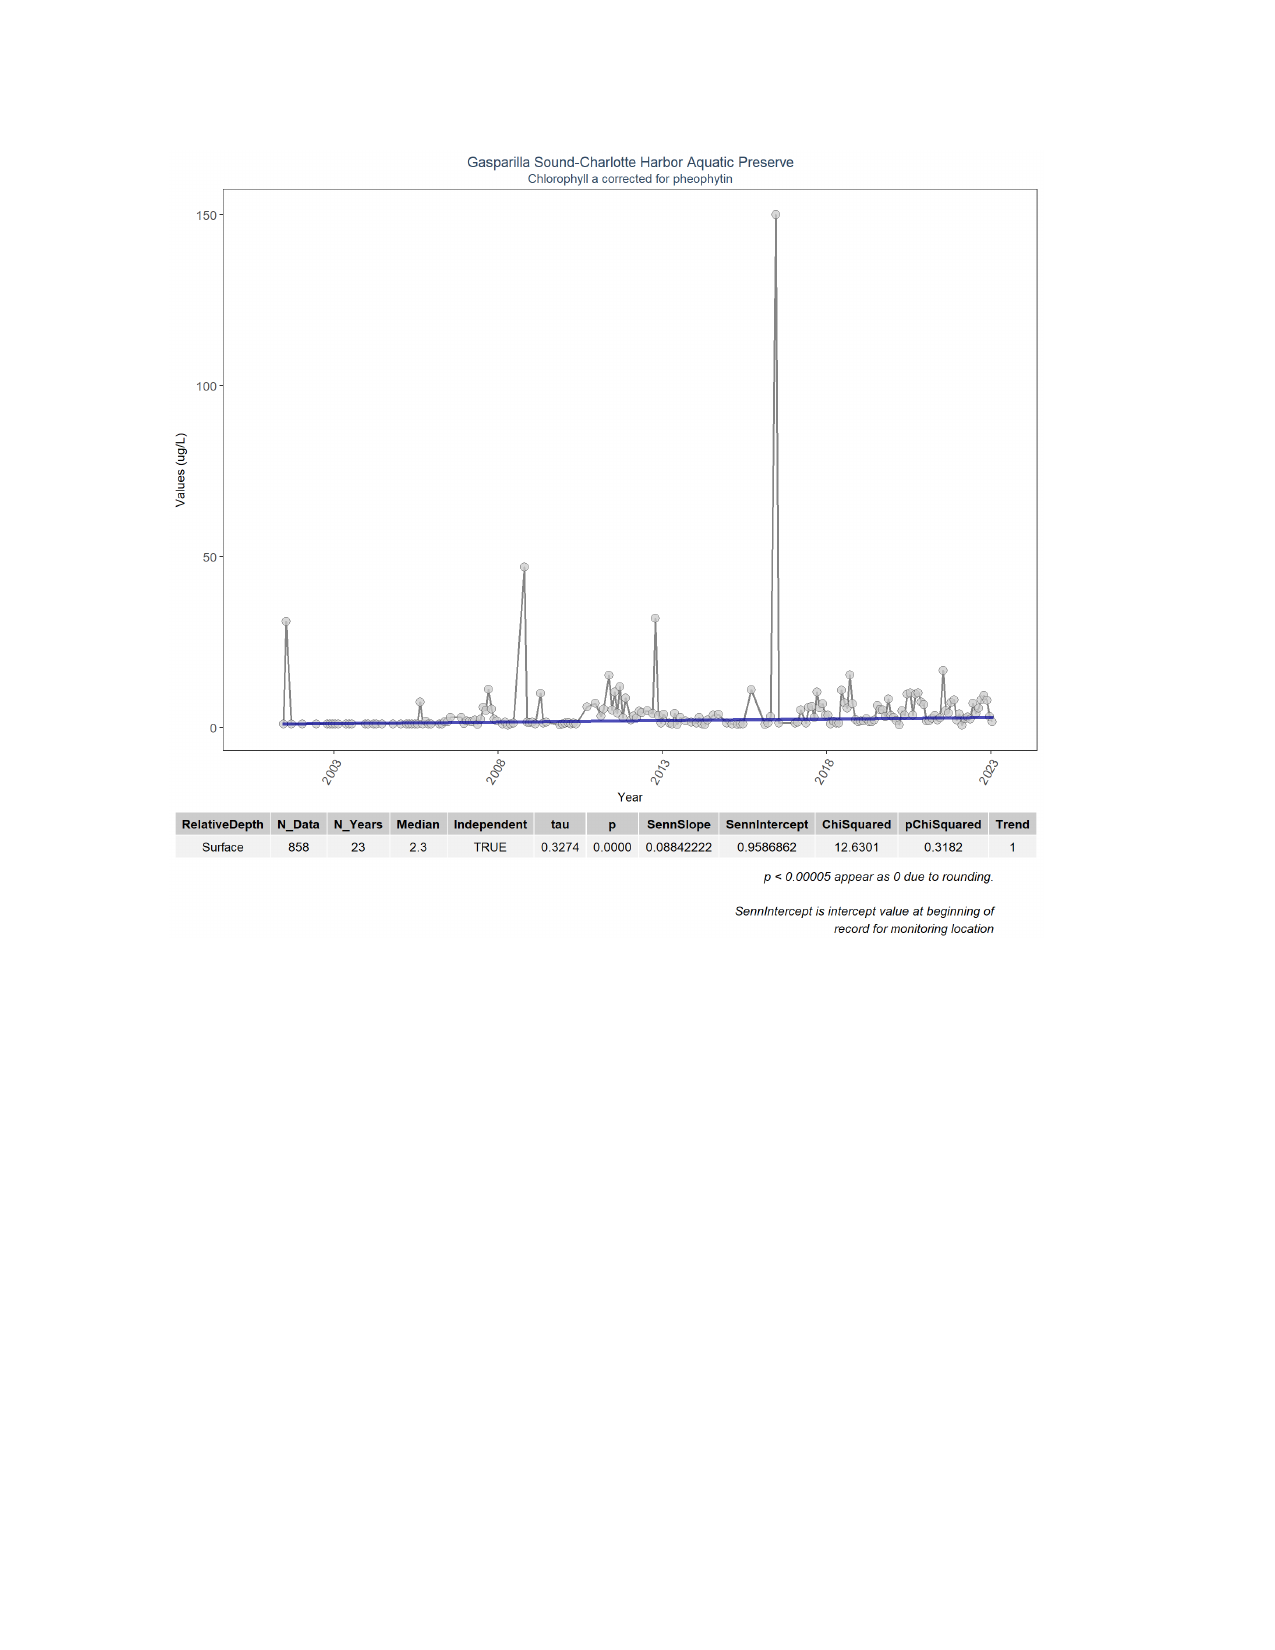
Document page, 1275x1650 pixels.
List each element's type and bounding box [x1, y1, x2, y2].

picture [168, 150, 1044, 938]
